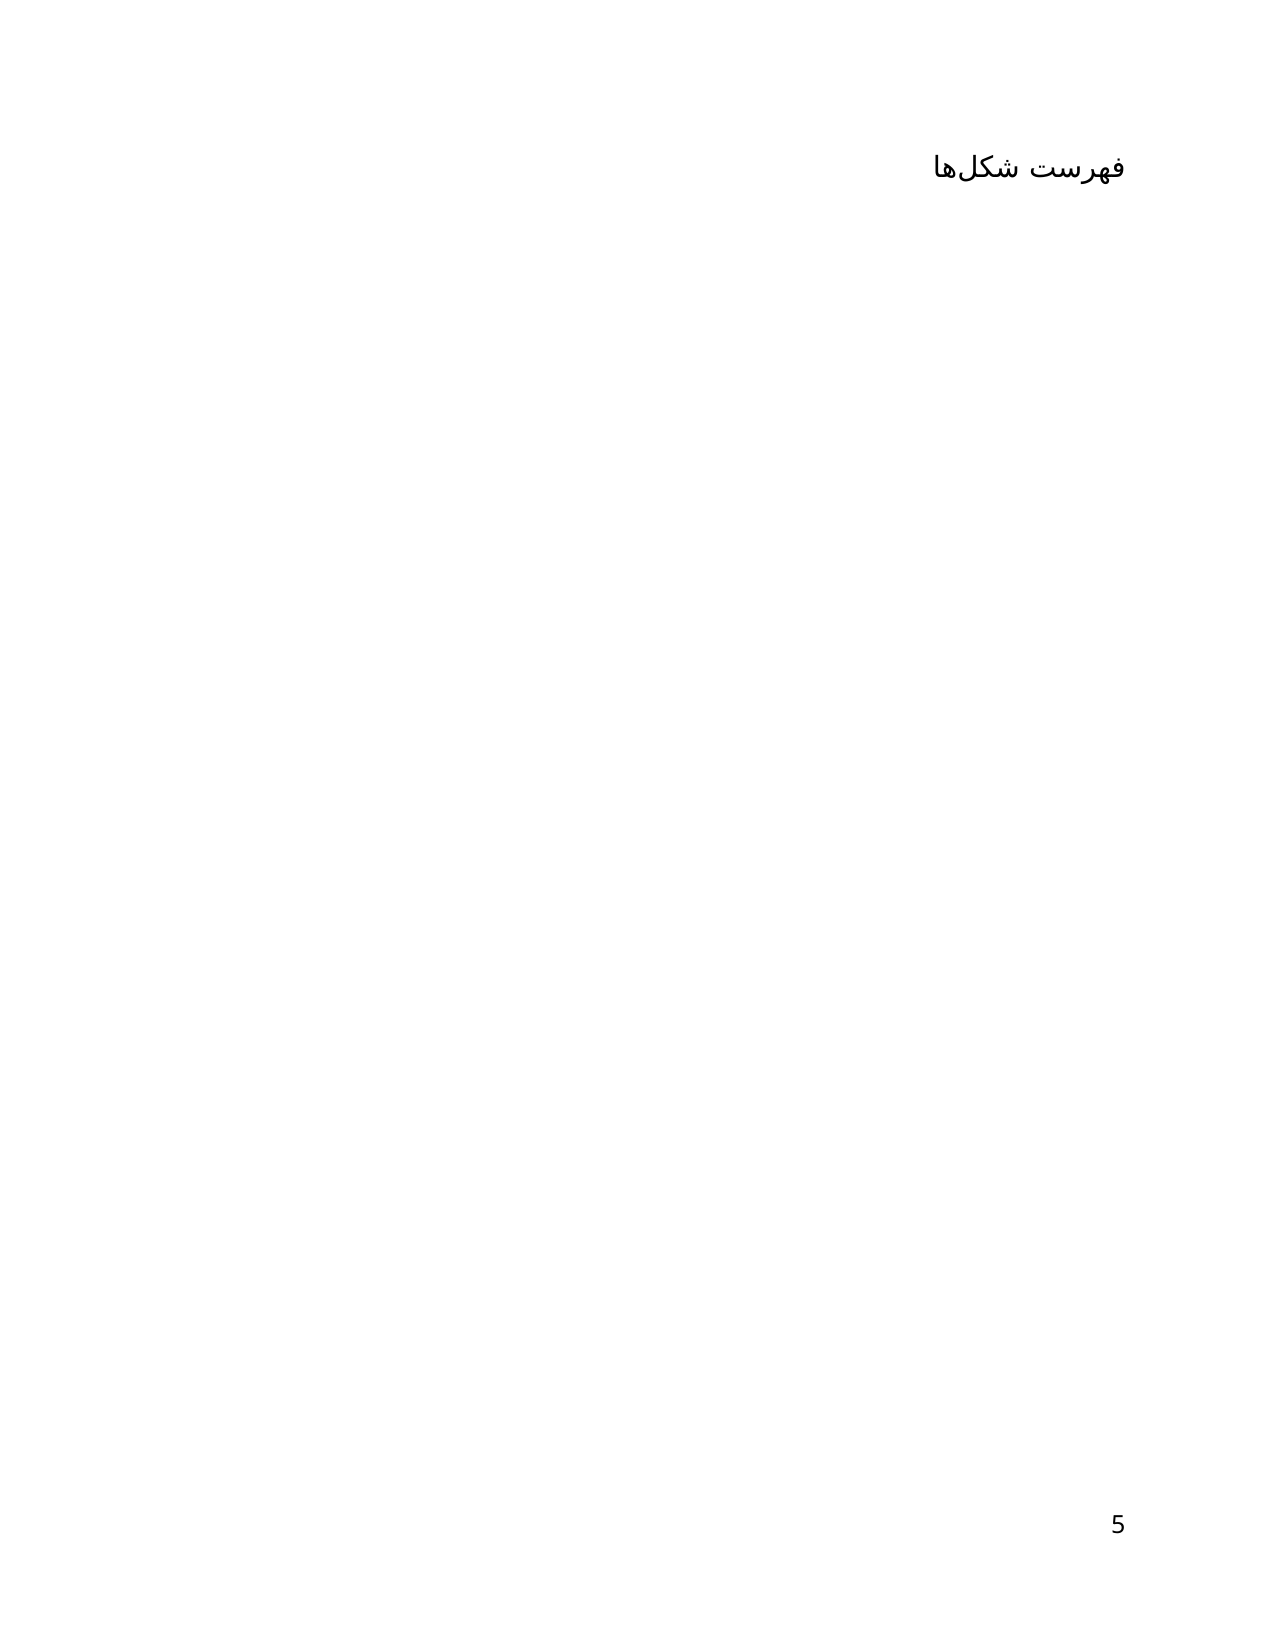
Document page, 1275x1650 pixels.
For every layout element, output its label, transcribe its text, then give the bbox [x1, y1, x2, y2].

text فهرست شکل‌ها [150, 150, 1125, 184]
